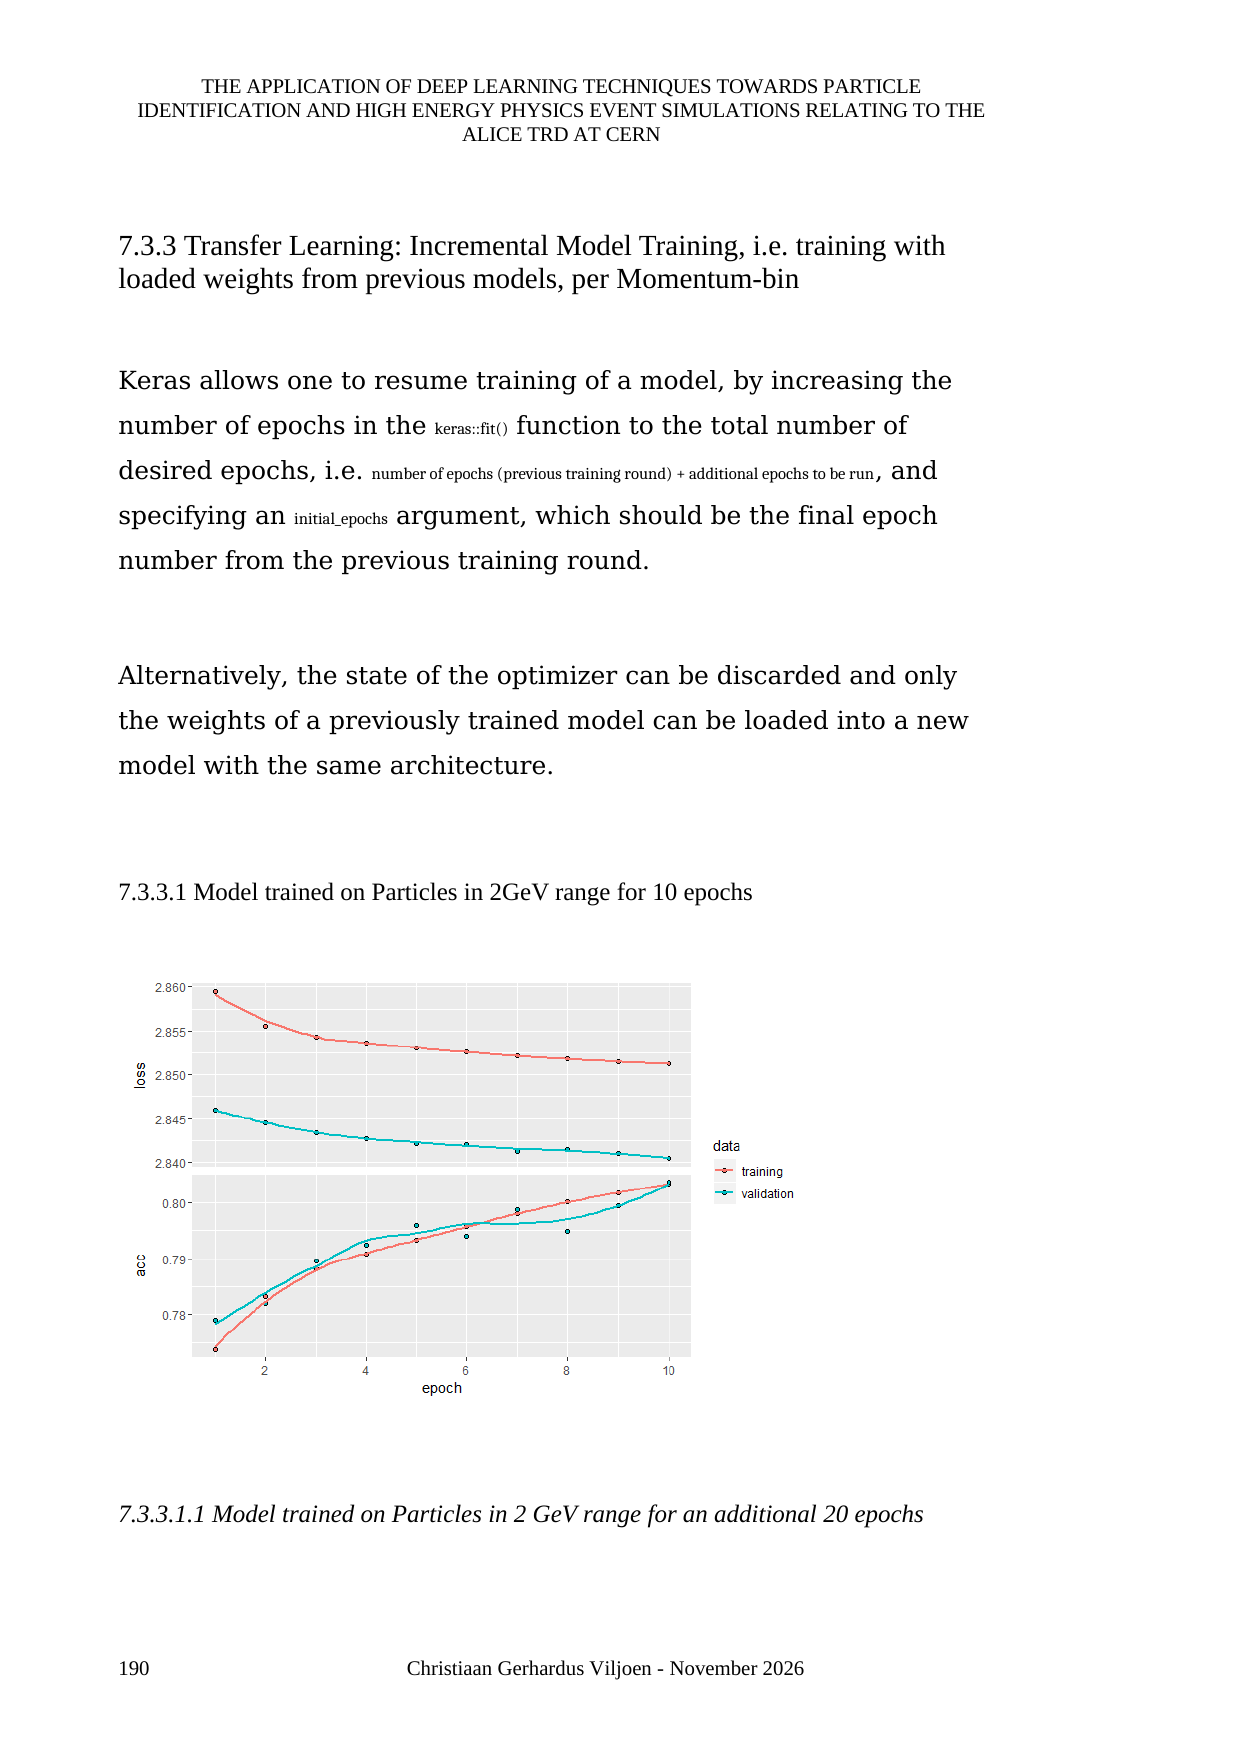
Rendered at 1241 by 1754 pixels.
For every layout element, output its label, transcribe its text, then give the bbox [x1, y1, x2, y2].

subtitle Transfer Learning: Incremental Model Training, i.e. training with loaded weights from previous models, per Momentum-bin [118, 228, 1004, 295]
subtitle Model trained on Particles in 2 GeV range for an additional 20 epochs [118, 1499, 1004, 1528]
subtitle Model trained on Particles in 2GeV range for 10 epochs [118, 877, 1004, 906]
text Keras allows one to resume training of a model, by increasing the number of epochs in the keras::fit() function to the total number of desired epochs, i.e. number of epochs (previous training round) + additional epochs to be run, and specifying an initial_epochs argument, which should be the final epoch number from the previous training round. [118, 365, 1004, 575]
picture [118, 976, 808, 1402]
text Alternatively, the state of the optimizer can be discarded and only the weights of a previously trained model can be loaded into a new model with the same architecture. [118, 660, 1004, 780]
